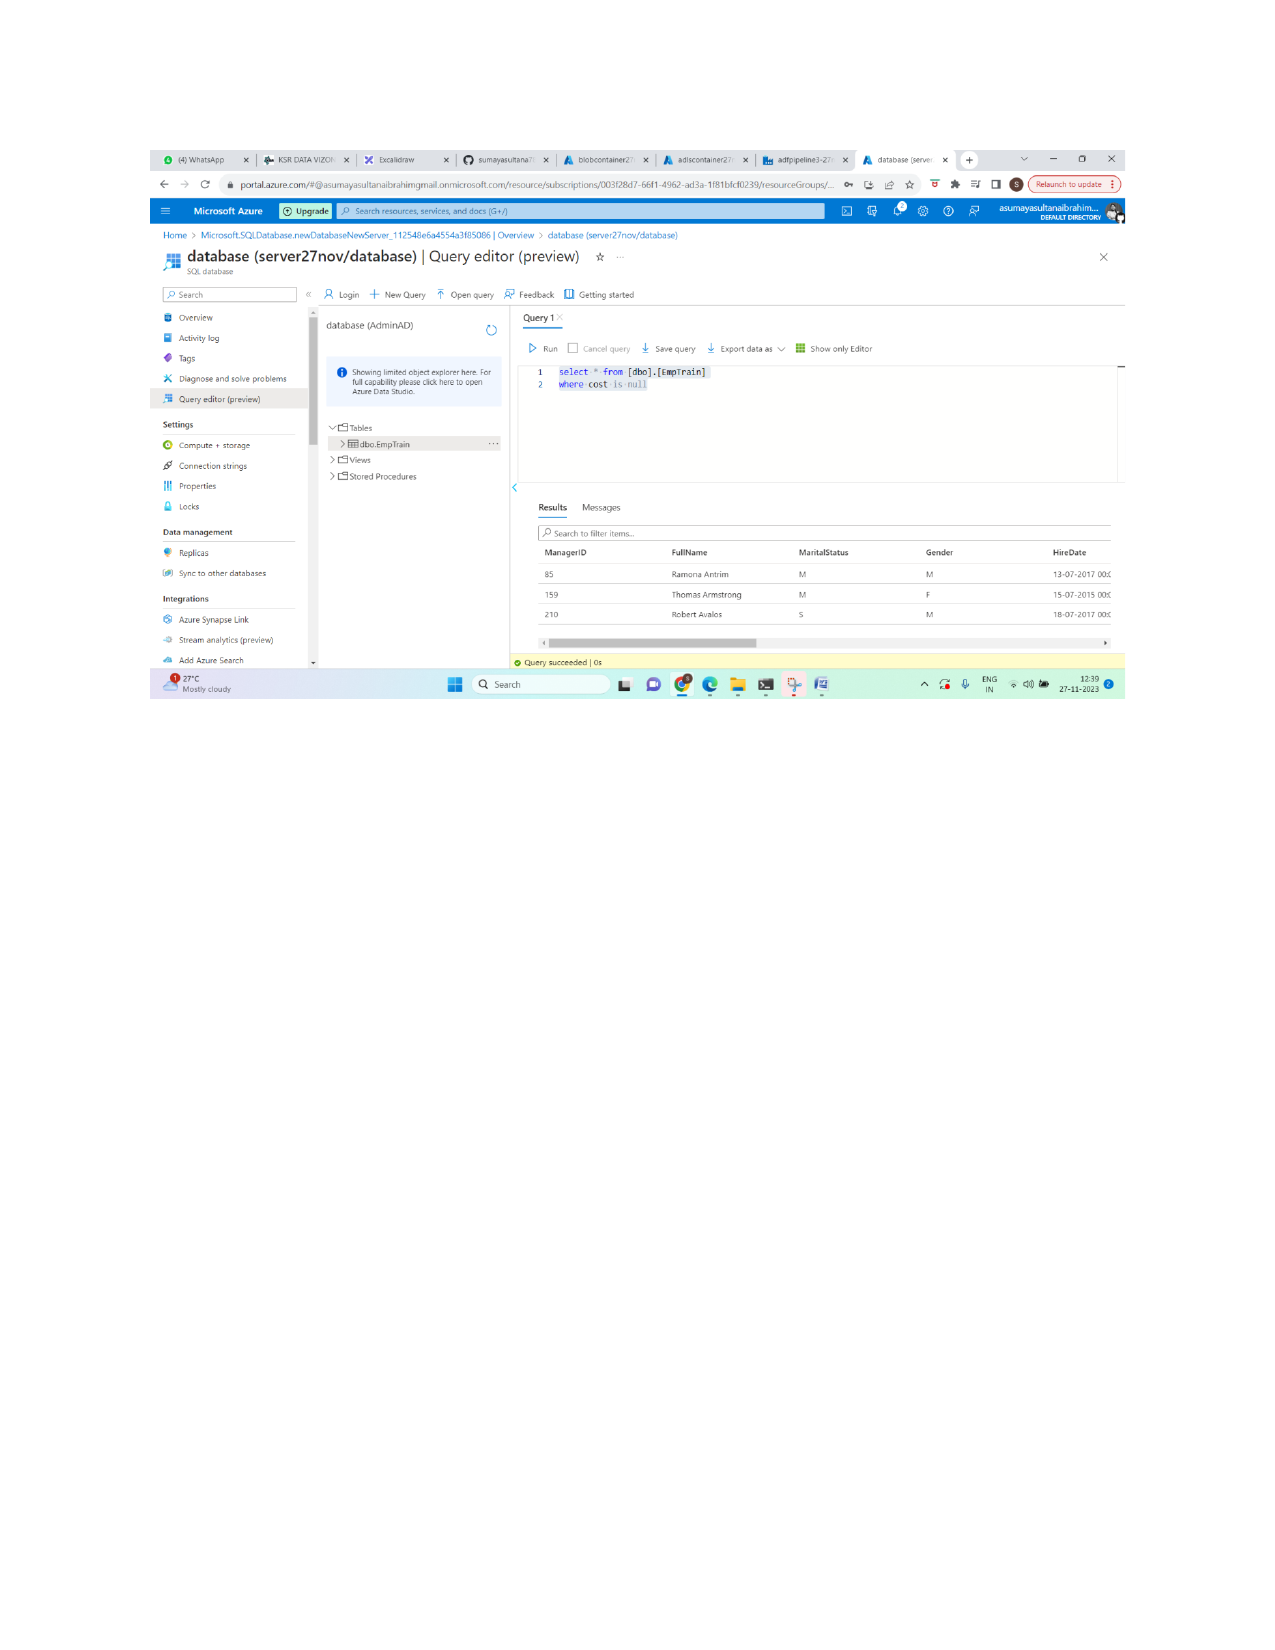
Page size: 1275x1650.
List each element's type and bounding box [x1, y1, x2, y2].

picture [150, 150, 1125, 699]
